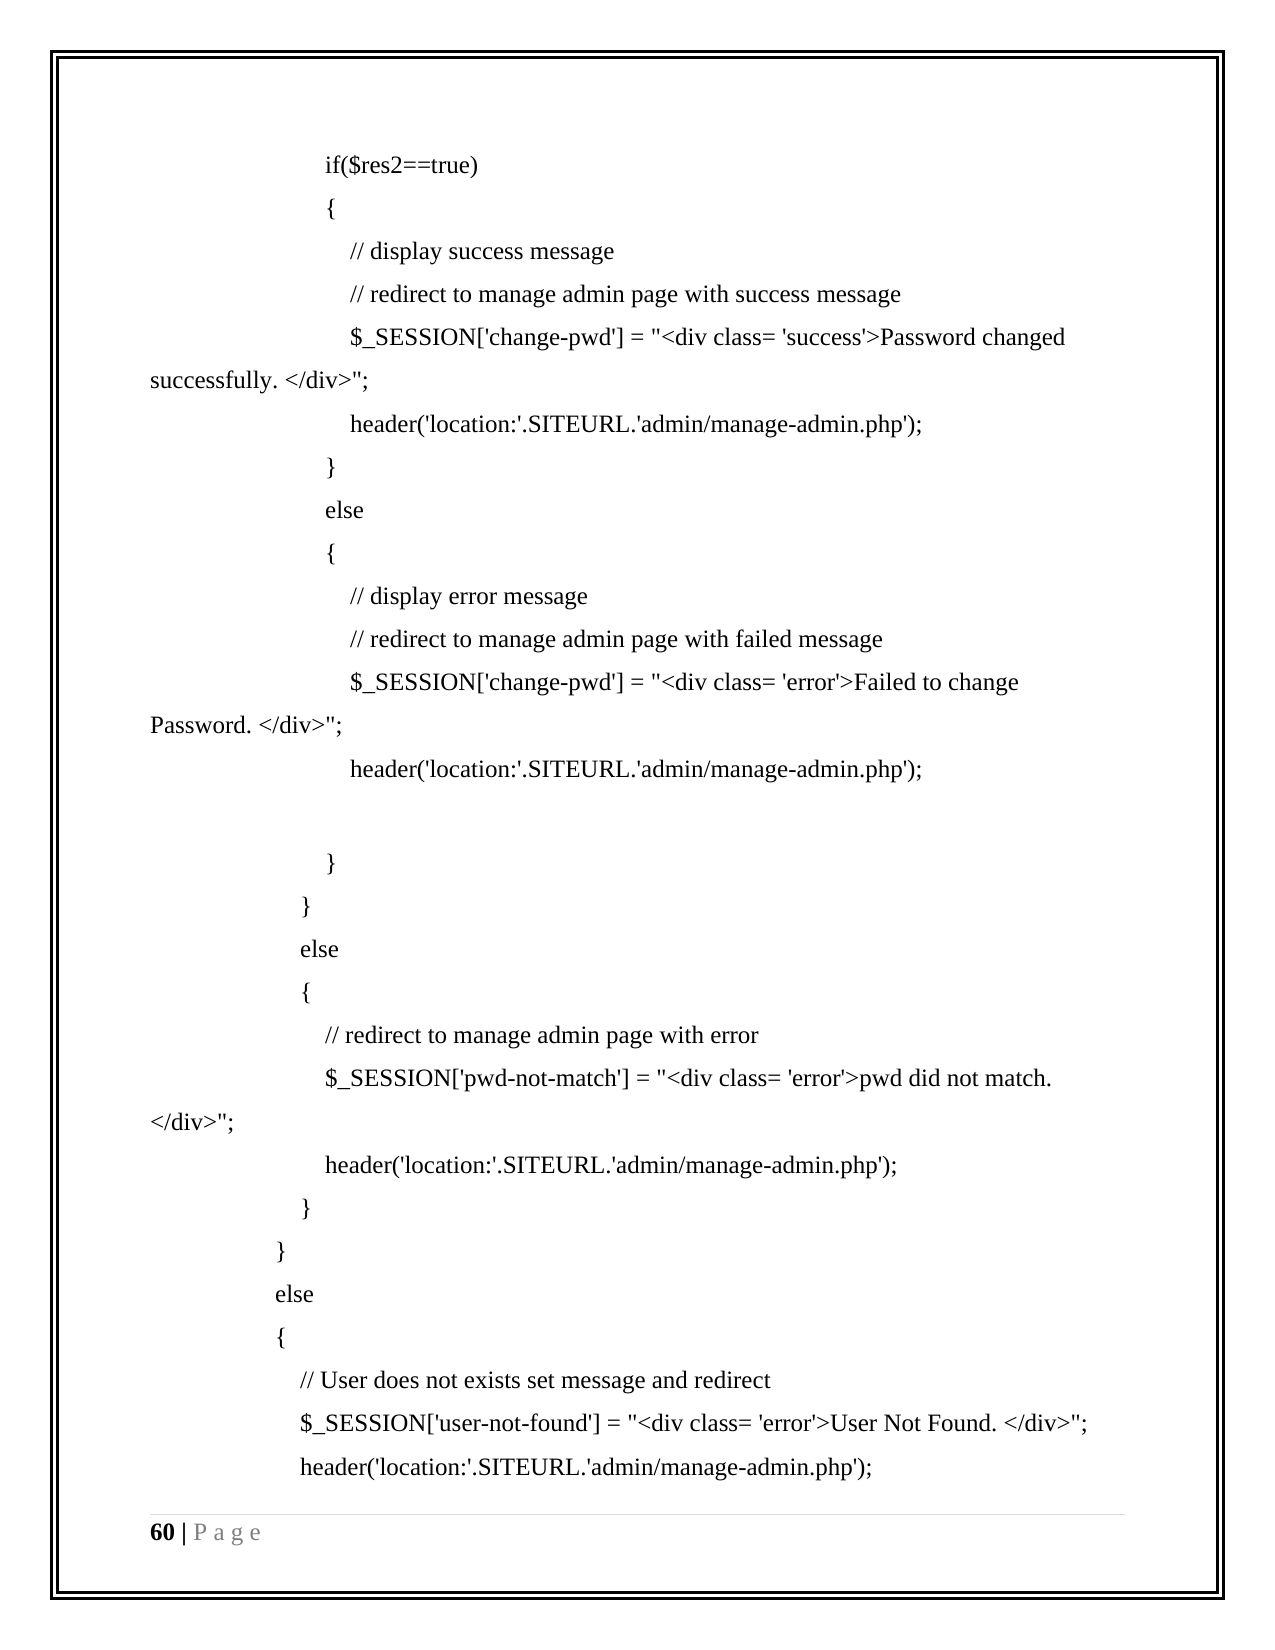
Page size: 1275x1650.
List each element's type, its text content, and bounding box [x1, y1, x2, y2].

text // redirect to manage admin page with success message [150, 279, 1125, 308]
text $_SESSION['pwd-not-match'] = "<div class= 'error'>pwd did not match. </div>"; [150, 1063, 1125, 1135]
text } [150, 452, 1125, 481]
text { [150, 977, 1125, 1006]
text } [150, 1193, 1125, 1222]
text { [150, 538, 1125, 567]
text else [150, 934, 1125, 963]
text $_SESSION['change-pwd'] = "<div class= 'error'>Failed to change Password. </div>"; [150, 667, 1125, 739]
text } [150, 1236, 1125, 1265]
text // redirect to manage admin page with error [150, 1020, 1125, 1049]
text else [150, 495, 1125, 524]
text header('location:'.SITEURL.'admin/manage-admin.php'); [150, 1150, 1125, 1178]
text } [150, 891, 1125, 920]
text header('location:'.SITEURL.'admin/manage-admin.php'); [150, 409, 1125, 437]
text // redirect to manage admin page with failed message [150, 624, 1125, 653]
text // display success message [150, 236, 1125, 265]
text // display error message [150, 581, 1125, 610]
text } [150, 848, 1125, 877]
text if($res2==true) [150, 150, 1125, 179]
text header('location:'.SITEURL.'admin/manage-admin.php'); [150, 754, 1125, 782]
text // User does not exists set message and redirect [150, 1365, 1125, 1394]
text $_SESSION['change-pwd'] = "<div class= 'success'>Password changed successfully. </div>"; [150, 322, 1125, 394]
text else [150, 1279, 1125, 1308]
text $_SESSION['user-not-found'] = "<div class= 'error'>User Not Found. </div>"; [150, 1408, 1125, 1437]
text { [150, 1322, 1125, 1351]
text { [150, 193, 1125, 222]
text header('location:'.SITEURL.'admin/manage-admin.php'); [150, 1452, 1125, 1480]
